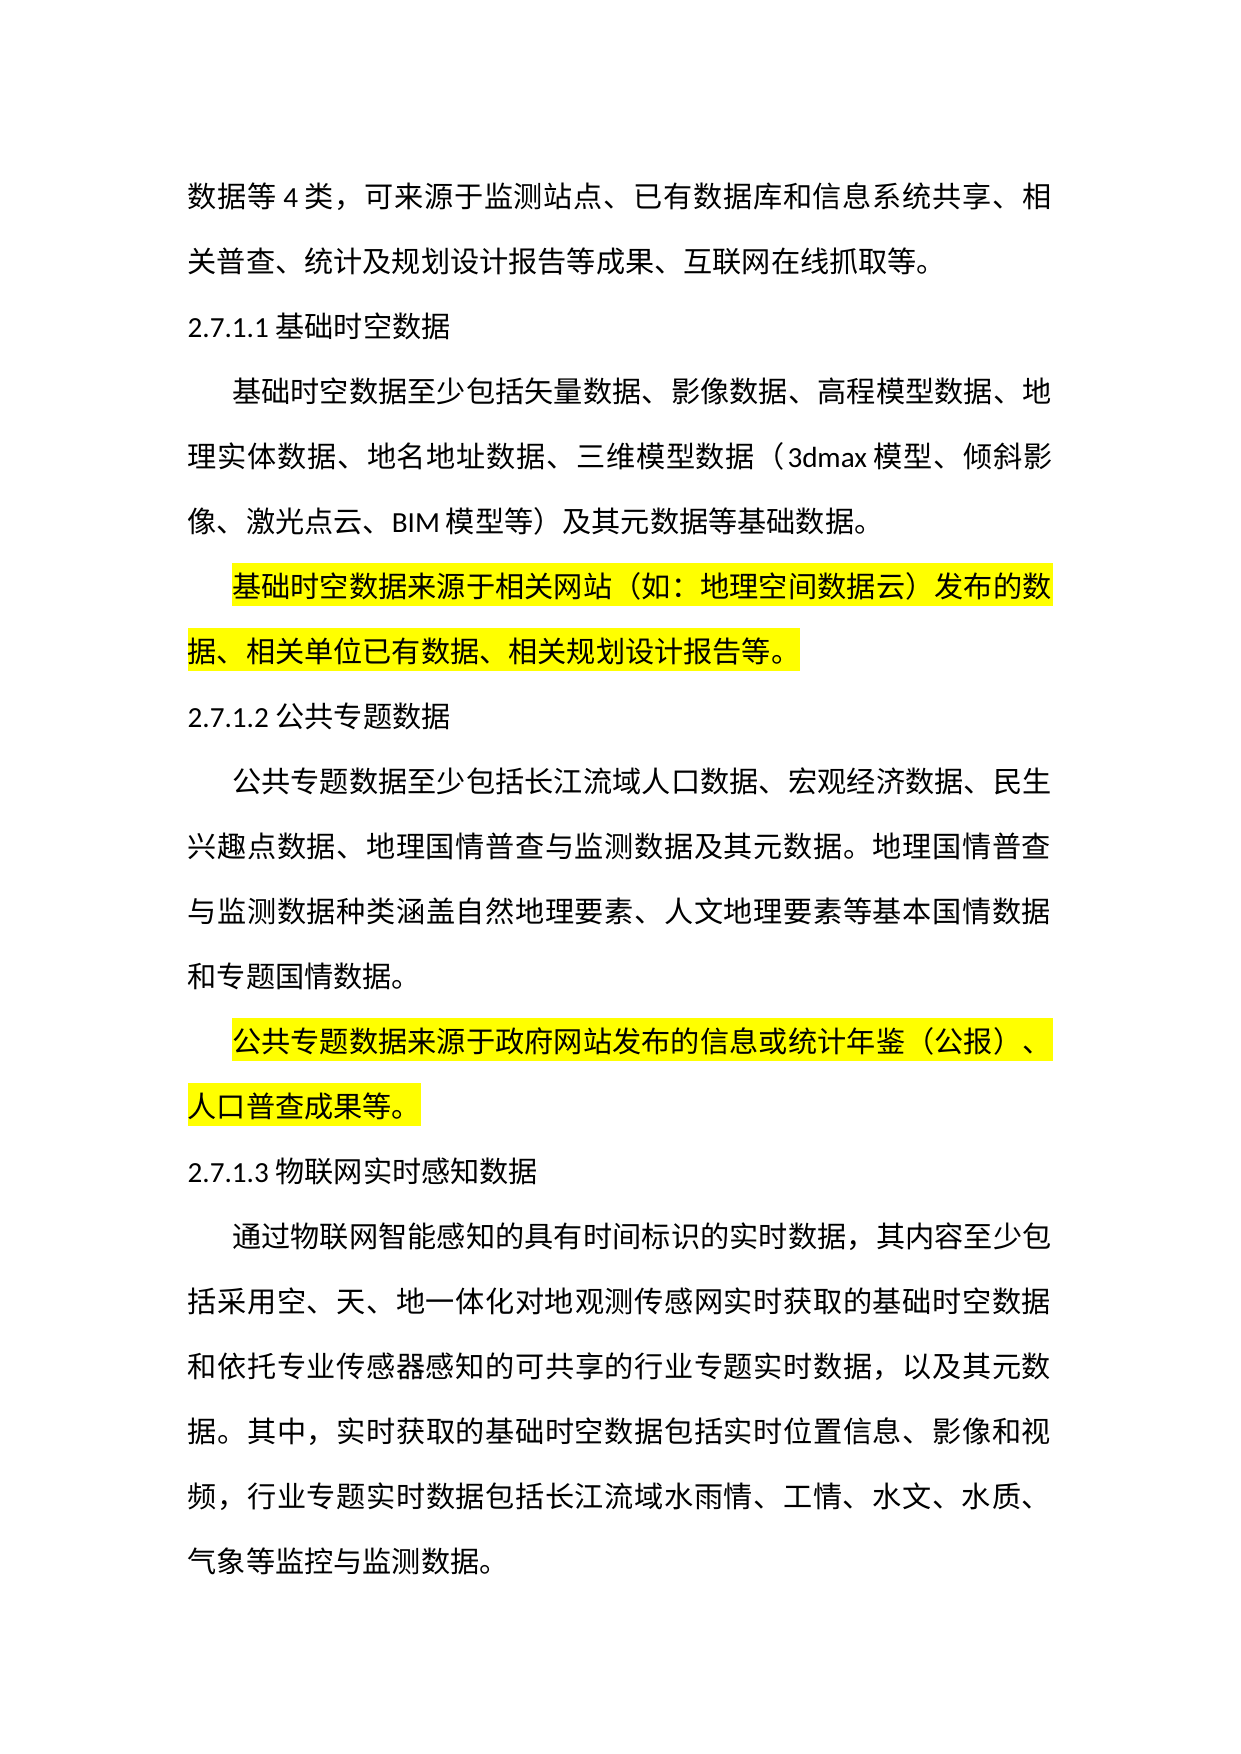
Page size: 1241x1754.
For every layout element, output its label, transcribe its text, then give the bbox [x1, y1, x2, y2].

text 公共专题数据来源于政府网站发布的信息或统计年鉴（公报）、人口普查成果等。 [187, 1007, 1053, 1137]
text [187, 162, 1053, 292]
text 2.7.1.1 基础时空数据 [187, 292, 1053, 357]
text 基础时空数据来源于相关网站（如：地理空间数据云）发布的数据、相关单位已有数据、相关规划设计报告等。 [187, 552, 1053, 682]
text 2.7.1.3 物联网实时感知数据 [187, 1137, 1053, 1202]
text 通过物联网智能感知的具有时间标识的实时数据，其内容至少包括采用空、天、地一体化对地观测传感网实时获取的基础时空数据和依托专业传感器感知的可共享的行业专题实时数据，以及其元数据。其中，实时获取的基础时空数据包括实时位置信息、影像和视频，行业专题实时数据包括长江流域水雨情、工情、水文、水质、气象等监控与监测数据。 [187, 1202, 1053, 1592]
text 基础时空数据至少包括矢量数据、影像数据、高程模型数据、地理实体数据、地名地址数据、三维模型数据（3dmax模型、倾斜影像、激光点云、BIM模型等）及其元数据等基础数据。 [187, 357, 1053, 552]
text 公共专题数据至少包括长江流域人口数据、宏观经济数据、民生兴趣点数据、地理国情普查与监测数据及其元数据。地理国情普查与监测数据种类涵盖自然地理要素、人文地理要素等基本国情数据和专题国情数据。 [187, 747, 1053, 1007]
text 2.7.1.2 公共专题数据 [187, 682, 1053, 747]
